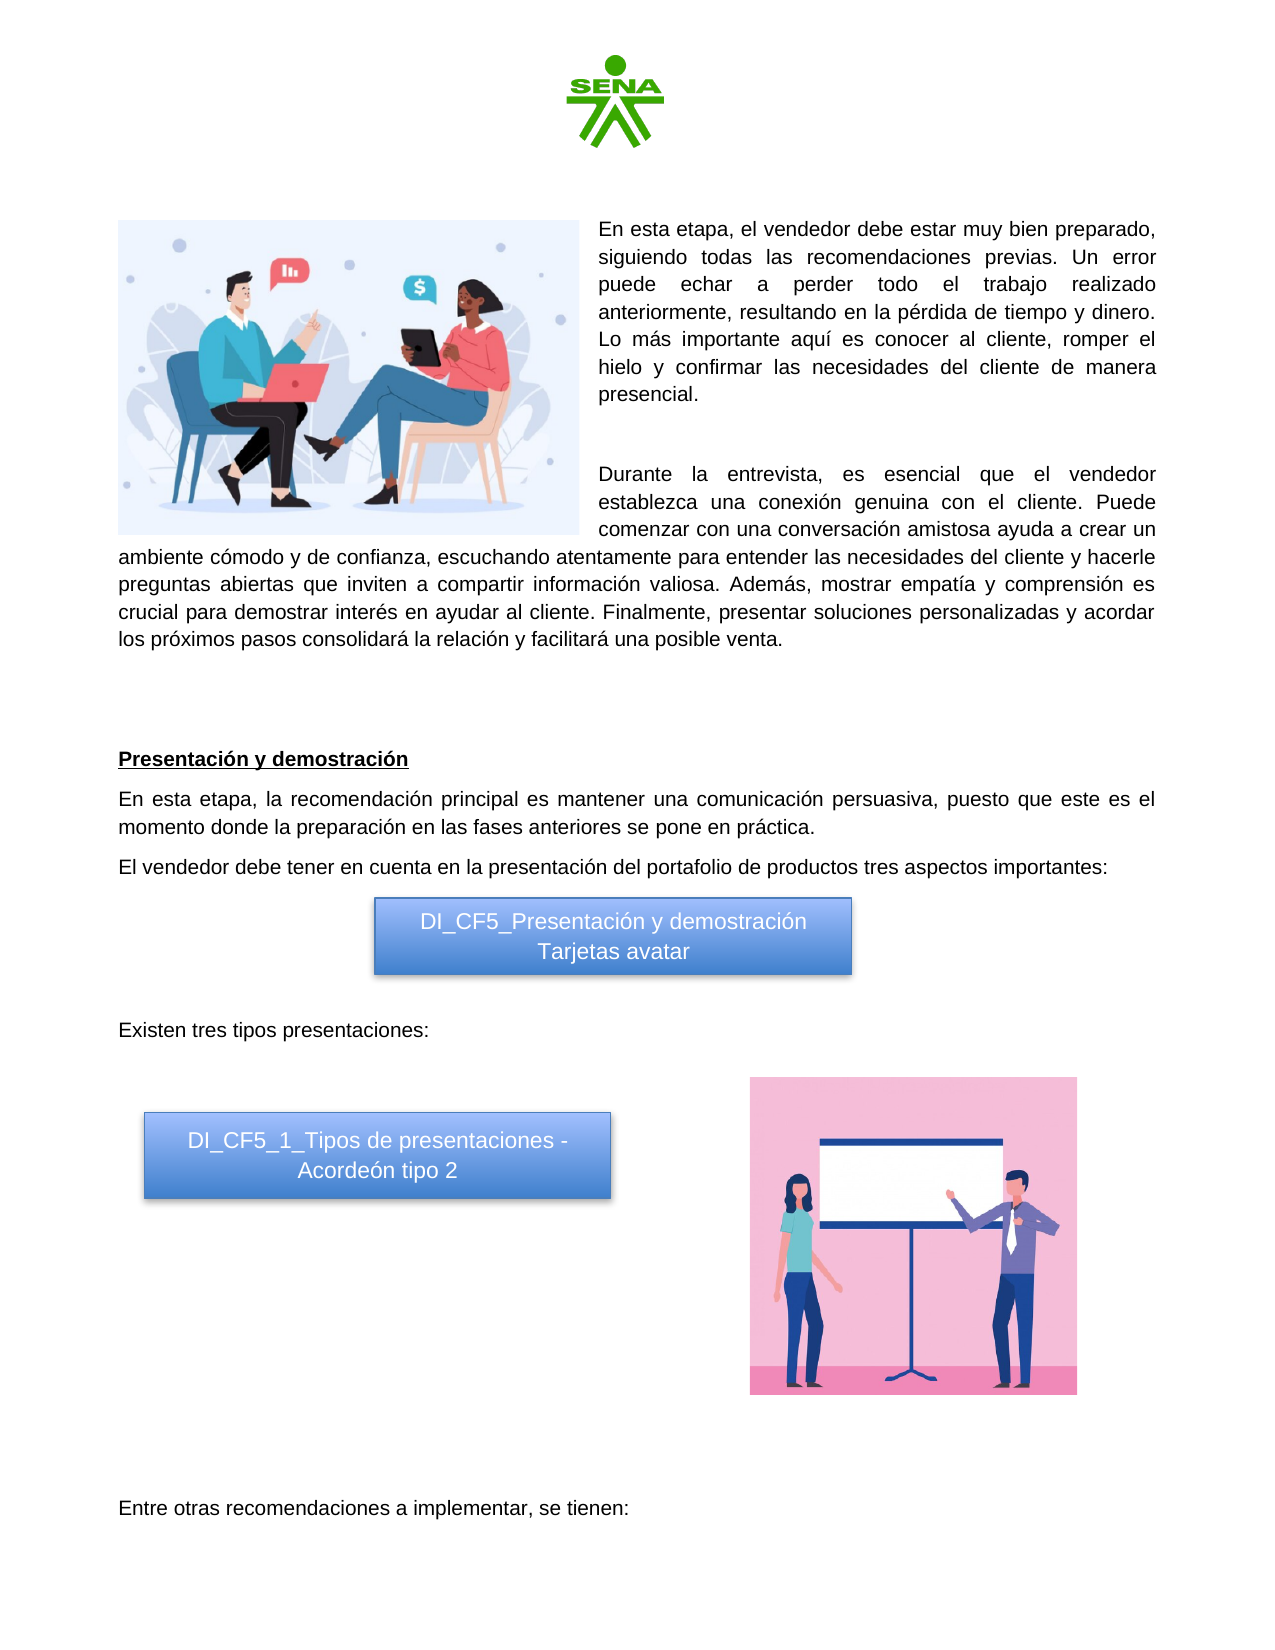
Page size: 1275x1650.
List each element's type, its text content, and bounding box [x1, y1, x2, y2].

text Existen tres tipos presentaciones: [118, 1017, 1157, 1041]
text En esta etapa, la recomendación principal es mantener una comunicación persuasiva, puesto que este es el momento donde la preparación en las fases anteriores se pone en práctica. [118, 787, 1157, 839]
text El vendedor debe tener en cuenta en la presentación del portafolio de productos tres aspectos importantes: [118, 855, 1157, 879]
text Presentación y demostración [118, 747, 1157, 771]
text En esta etapa, el vendedor debe estar muy bien preparado, siguiendo todas las recomendaciones previas. Un error puede echar a perder todo el trabajo realizado anteriormente, resultando en la pérdida de tiempo y dinero. Lo más importante aquí es conocer al cliente, romper el hielo y confirmar las necesidades del cliente de manera presencial. [118, 217, 1157, 406]
text Entre otras recomendaciones a implementar, se tienen: [118, 1496, 1157, 1520]
picture [749, 1077, 1078, 1395]
text Durante la entrevista, es esencial que el vendedor establezca una conexión genuina con el cliente. Puede comenzar con una conversación amistosa ayuda a crear un ambiente cómodo y de confianza, escuchando atentamente para entender las necesidades del cliente y hacerle preguntas abiertas que inviten a compartir información valiosa. Además, mostrar empatía y comprensión es crucial para demostrar interés en ayudar al cliente. Finalmente, presentar soluciones personalizadas y acordar los próximos pasos consolidará la relación y facilitará una posible venta. [118, 462, 1157, 651]
picture [118, 220, 580, 535]
picture [566, 55, 664, 148]
